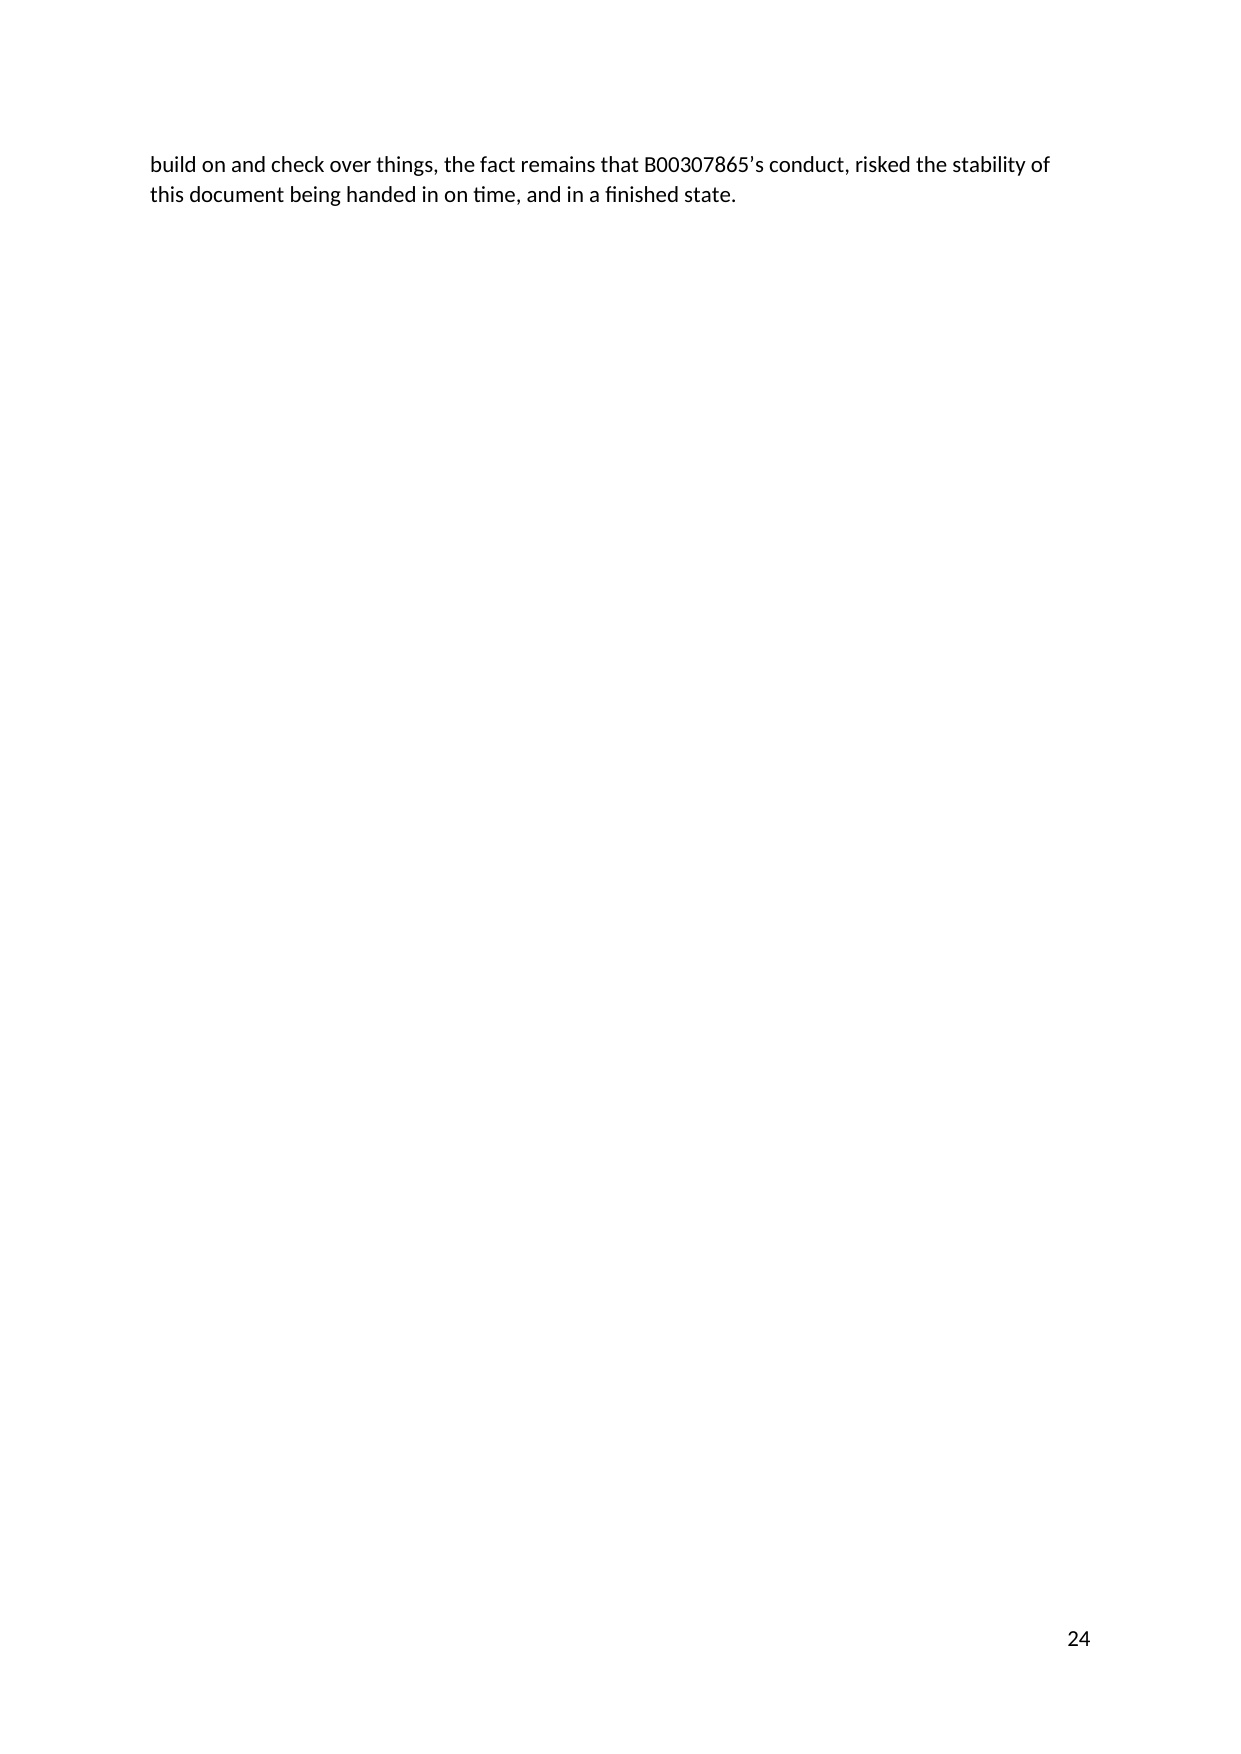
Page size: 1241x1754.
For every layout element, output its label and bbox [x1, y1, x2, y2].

text [150, 150, 1090, 208]
